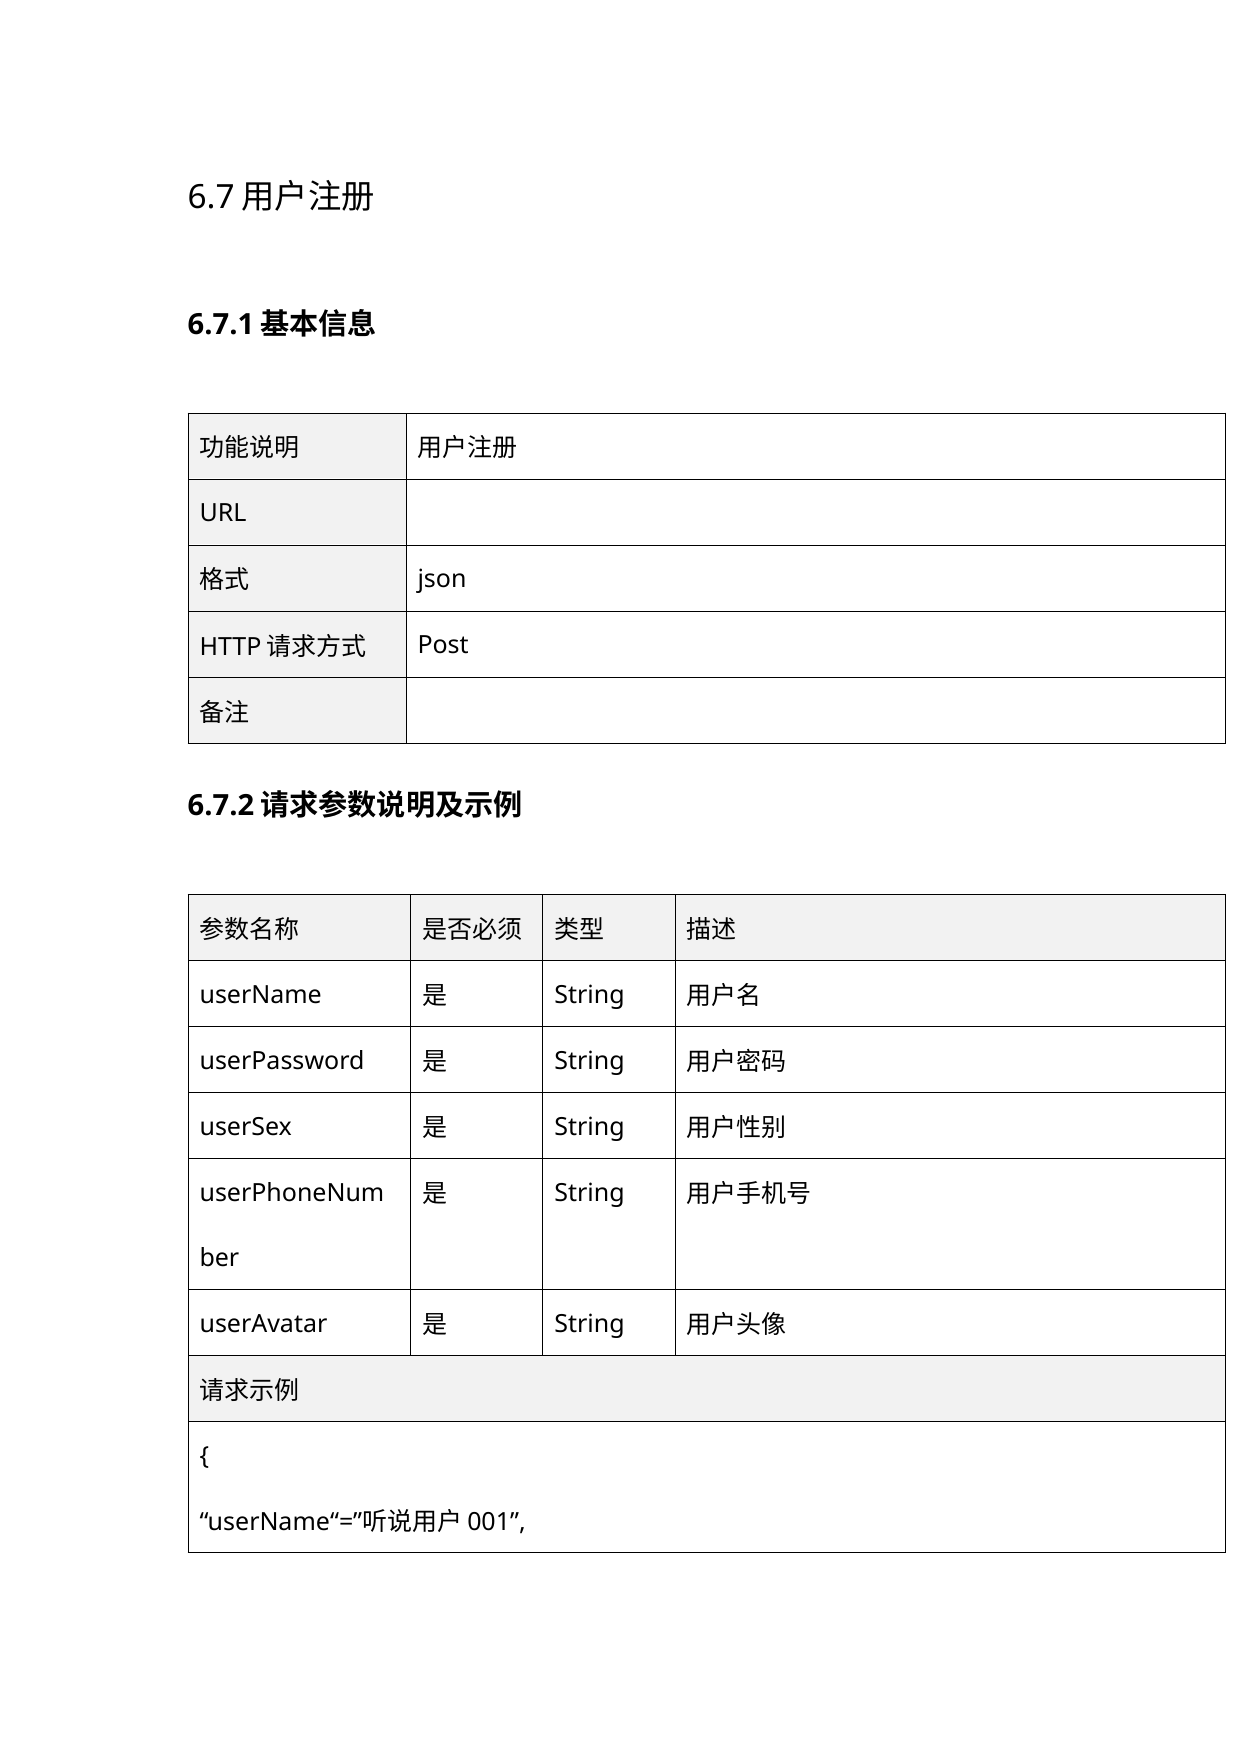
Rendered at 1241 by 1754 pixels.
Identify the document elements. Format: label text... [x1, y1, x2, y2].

table_header 是否必须 [411, 895, 542, 960]
table_cell String [543, 1159, 675, 1289]
table_cell userPhoneNumber [189, 1159, 410, 1289]
table_header 参数名称 [189, 895, 410, 960]
table_header 类型 [543, 895, 675, 960]
subtitle 6.7.2请求参数说明及示例 [187, 771, 1053, 836]
table_cell String [543, 961, 675, 1026]
table_cell 用户手机号 [676, 1159, 1225, 1289]
table_cell String [543, 1093, 675, 1158]
table_cell 用户性别 [676, 1093, 1225, 1158]
table_cell 用户头像 [676, 1290, 1225, 1355]
table_cell String [543, 1027, 675, 1092]
table_cell [407, 678, 1225, 743]
table_cell 是 [411, 961, 542, 1026]
table_cell 格式 [189, 546, 406, 611]
table_cell userSex [189, 1093, 410, 1158]
subtitle 6.7.1基本信息 [187, 289, 1053, 354]
table_cell userAvatar [189, 1290, 410, 1355]
table_cell HTTP请求方式 [189, 612, 406, 677]
table_cell 是 [411, 1027, 542, 1092]
table_cell URL [189, 480, 406, 544]
table_header 功能说明 [189, 414, 406, 478]
table_header 用户注册 [407, 414, 1225, 478]
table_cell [189, 1422, 1225, 1552]
table_cell userName [189, 961, 410, 1026]
table_cell [407, 480, 1225, 544]
table_cell 是 [411, 1159, 542, 1289]
table_cell userPassword [189, 1027, 410, 1092]
table_cell json [407, 546, 1225, 611]
table_cell 是 [411, 1093, 542, 1158]
table_cell 是 [411, 1290, 542, 1355]
table_cell 用户密码 [676, 1027, 1225, 1092]
table_cell 用户名 [676, 961, 1225, 1026]
table_header 描述 [676, 895, 1225, 960]
table_cell 备注 [189, 678, 406, 743]
subtitle 6.7用户注册 [187, 162, 1053, 227]
table_cell Post [407, 612, 1225, 677]
table_cell String [543, 1290, 675, 1355]
table_cell 请求示例 [189, 1356, 1225, 1421]
